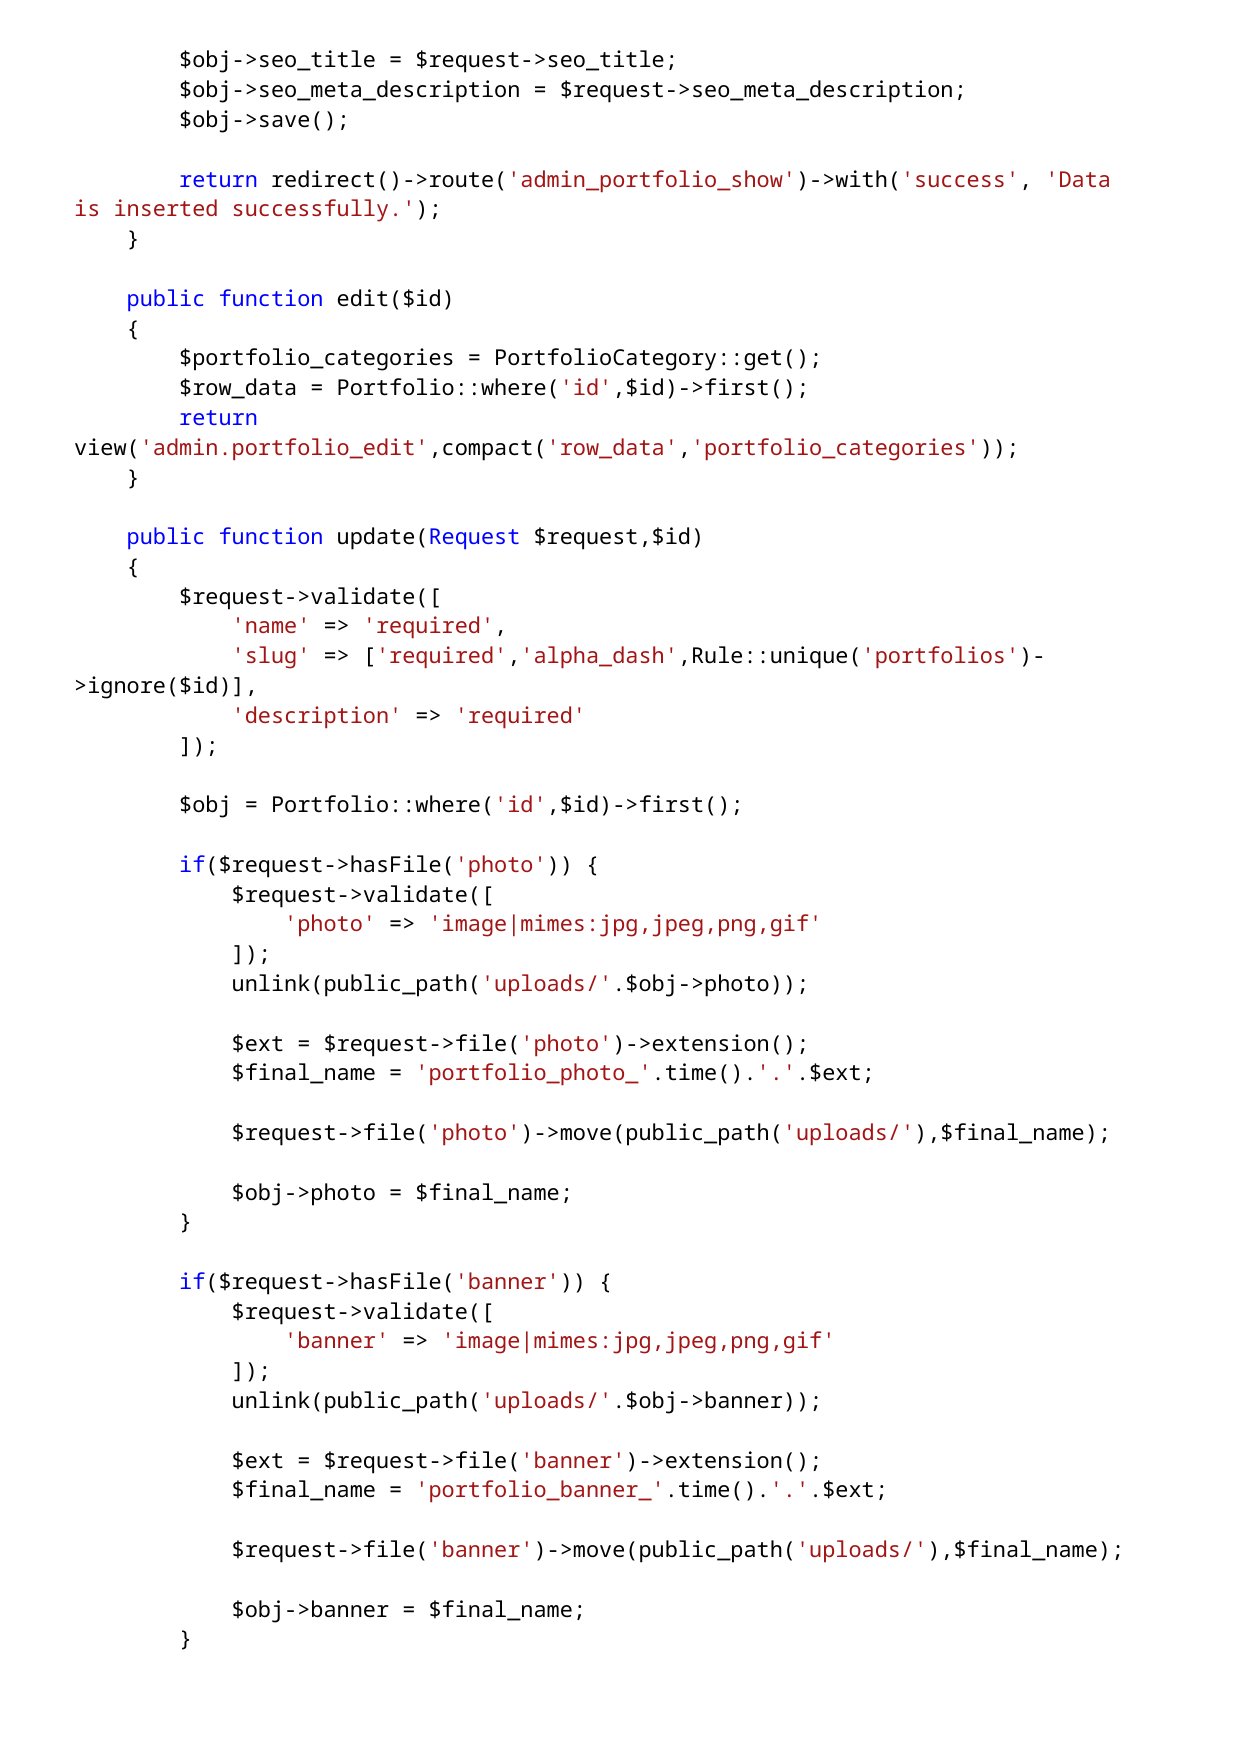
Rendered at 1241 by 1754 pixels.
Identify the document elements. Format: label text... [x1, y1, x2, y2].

text $request->file('banner')->move(public_path('uploads/'),$final_name); [74, 1534, 1137, 1564]
text return redirect()->route('admin_portfolio_show')->with('success', 'Data is inserted successfully.'); [74, 163, 1137, 223]
text 'photo' => 'image|mimes:jpg,jpeg,png,gif' [74, 908, 1137, 938]
text $ext = $request->file('photo')->extension(); [74, 1027, 1137, 1057]
text ]); [74, 1355, 1137, 1385]
text $obj->seo_meta_description = $request->seo_meta_description; [74, 74, 1137, 104]
text unlink(public_path('uploads/'.$obj->banner)); [74, 1385, 1137, 1415]
text } [74, 461, 1137, 491]
text unlink(public_path('uploads/'.$obj->photo)); [74, 968, 1137, 998]
text 'name' => 'required', [74, 610, 1137, 640]
text { [74, 551, 1137, 581]
text $request->validate([ [74, 1296, 1137, 1325]
text } [74, 1623, 1137, 1653]
text return view('admin.portfolio_edit',compact('row_data','portfolio_categories')); [74, 402, 1137, 461]
text public function edit($id) [74, 283, 1137, 312]
text if($request->hasFile('photo')) { [74, 849, 1137, 878]
text $ext = $request->file('banner')->extension(); [74, 1444, 1137, 1474]
text $final_name = 'portfolio_photo_'.time().'.'.$ext; [74, 1057, 1137, 1087]
text $final_name = 'portfolio_banner_'.time().'.'.$ext; [74, 1474, 1137, 1504]
text $obj->banner = $final_name; [74, 1593, 1137, 1623]
text { [74, 312, 1137, 342]
text $obj = Portfolio::where('id',$id)->first(); [74, 789, 1137, 819]
text $obj->photo = $final_name; [74, 1176, 1137, 1206]
text 'slug' => ['required','alpha_dash',Rule::unique('portfolios')->ignore($id)], [74, 640, 1137, 700]
text $request->file('photo')->move(public_path('uploads/'),$final_name); [74, 1117, 1137, 1147]
text ]); [74, 938, 1137, 968]
text $obj->save(); [74, 104, 1137, 134]
text $request->validate([ [74, 581, 1137, 610]
text if($request->hasFile('banner')) { [74, 1266, 1137, 1296]
text } [74, 223, 1137, 253]
text 'description' => 'required' [74, 700, 1137, 729]
text } [74, 1206, 1137, 1236]
text 'banner' => 'image|mimes:jpg,jpeg,png,gif' [74, 1325, 1137, 1355]
text public function update(Request $request,$id) [74, 521, 1137, 551]
text ]); [74, 729, 1137, 759]
text $portfolio_categories = PortfolioCategory::get(); [74, 342, 1137, 372]
text $obj->seo_title = $request->seo_title; [74, 44, 1137, 74]
text $row_data = Portfolio::where('id',$id)->first(); [74, 372, 1137, 402]
text $request->validate([ [74, 878, 1137, 908]
